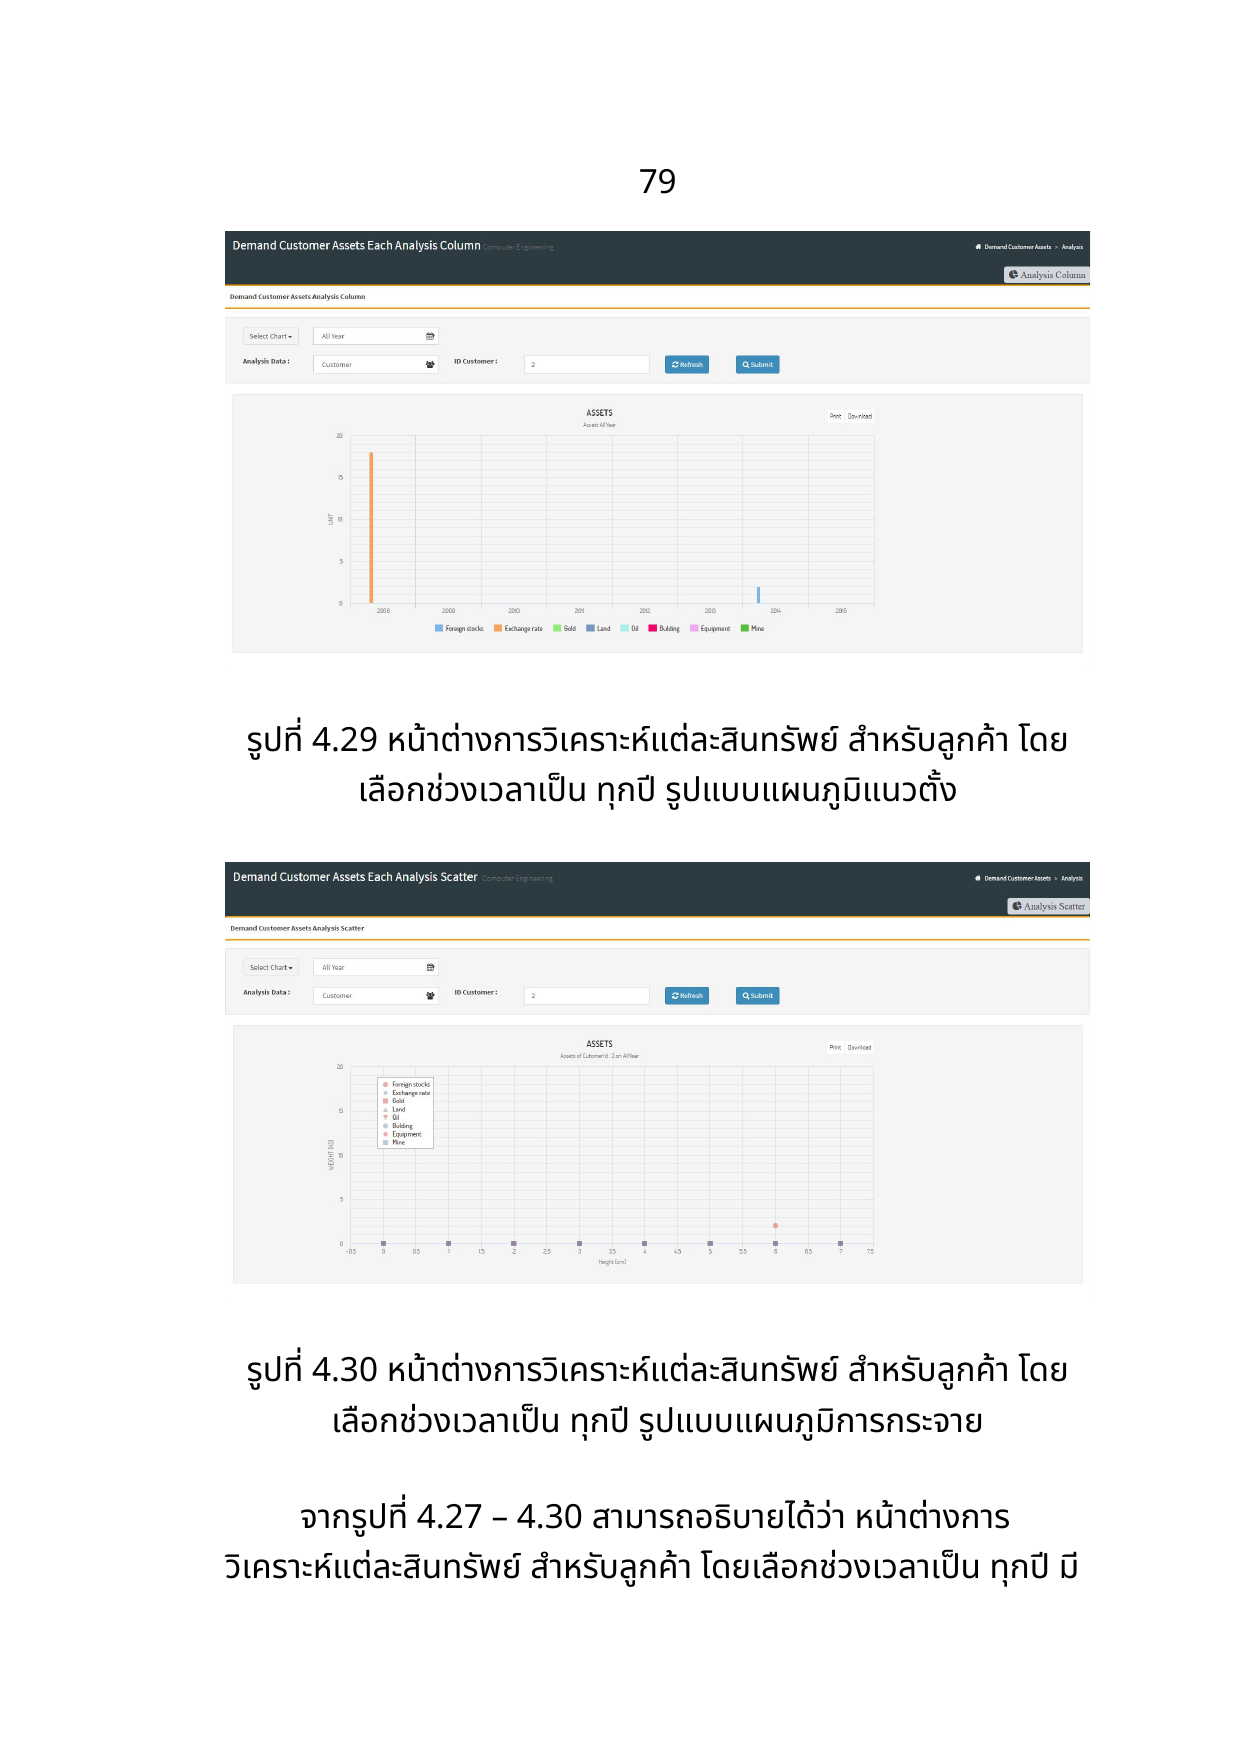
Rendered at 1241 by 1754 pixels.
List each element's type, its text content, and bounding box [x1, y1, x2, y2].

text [225, 1492, 1090, 1593]
text รูปที่ 4.29 หน้าต่างการวิเคราะห์แต่ละสินทรัพย์ สำหรับลูกค้า โดยเลือกช่วงเวลาเป็น ทุกปี รูปแบบแผนภูมิแนวตั้ง [225, 716, 1090, 817]
text รูปที่ 4.30 หน้าต่างการวิเคราะห์แต่ละสินทรัพย์ สำหรับลูกค้า โดยเลือกช่วงเวลาเป็น ทุกปี รูปแบบแผนภูมิการกระจาย [225, 1346, 1090, 1447]
picture [225, 862, 1091, 1301]
picture [225, 231, 1091, 671]
